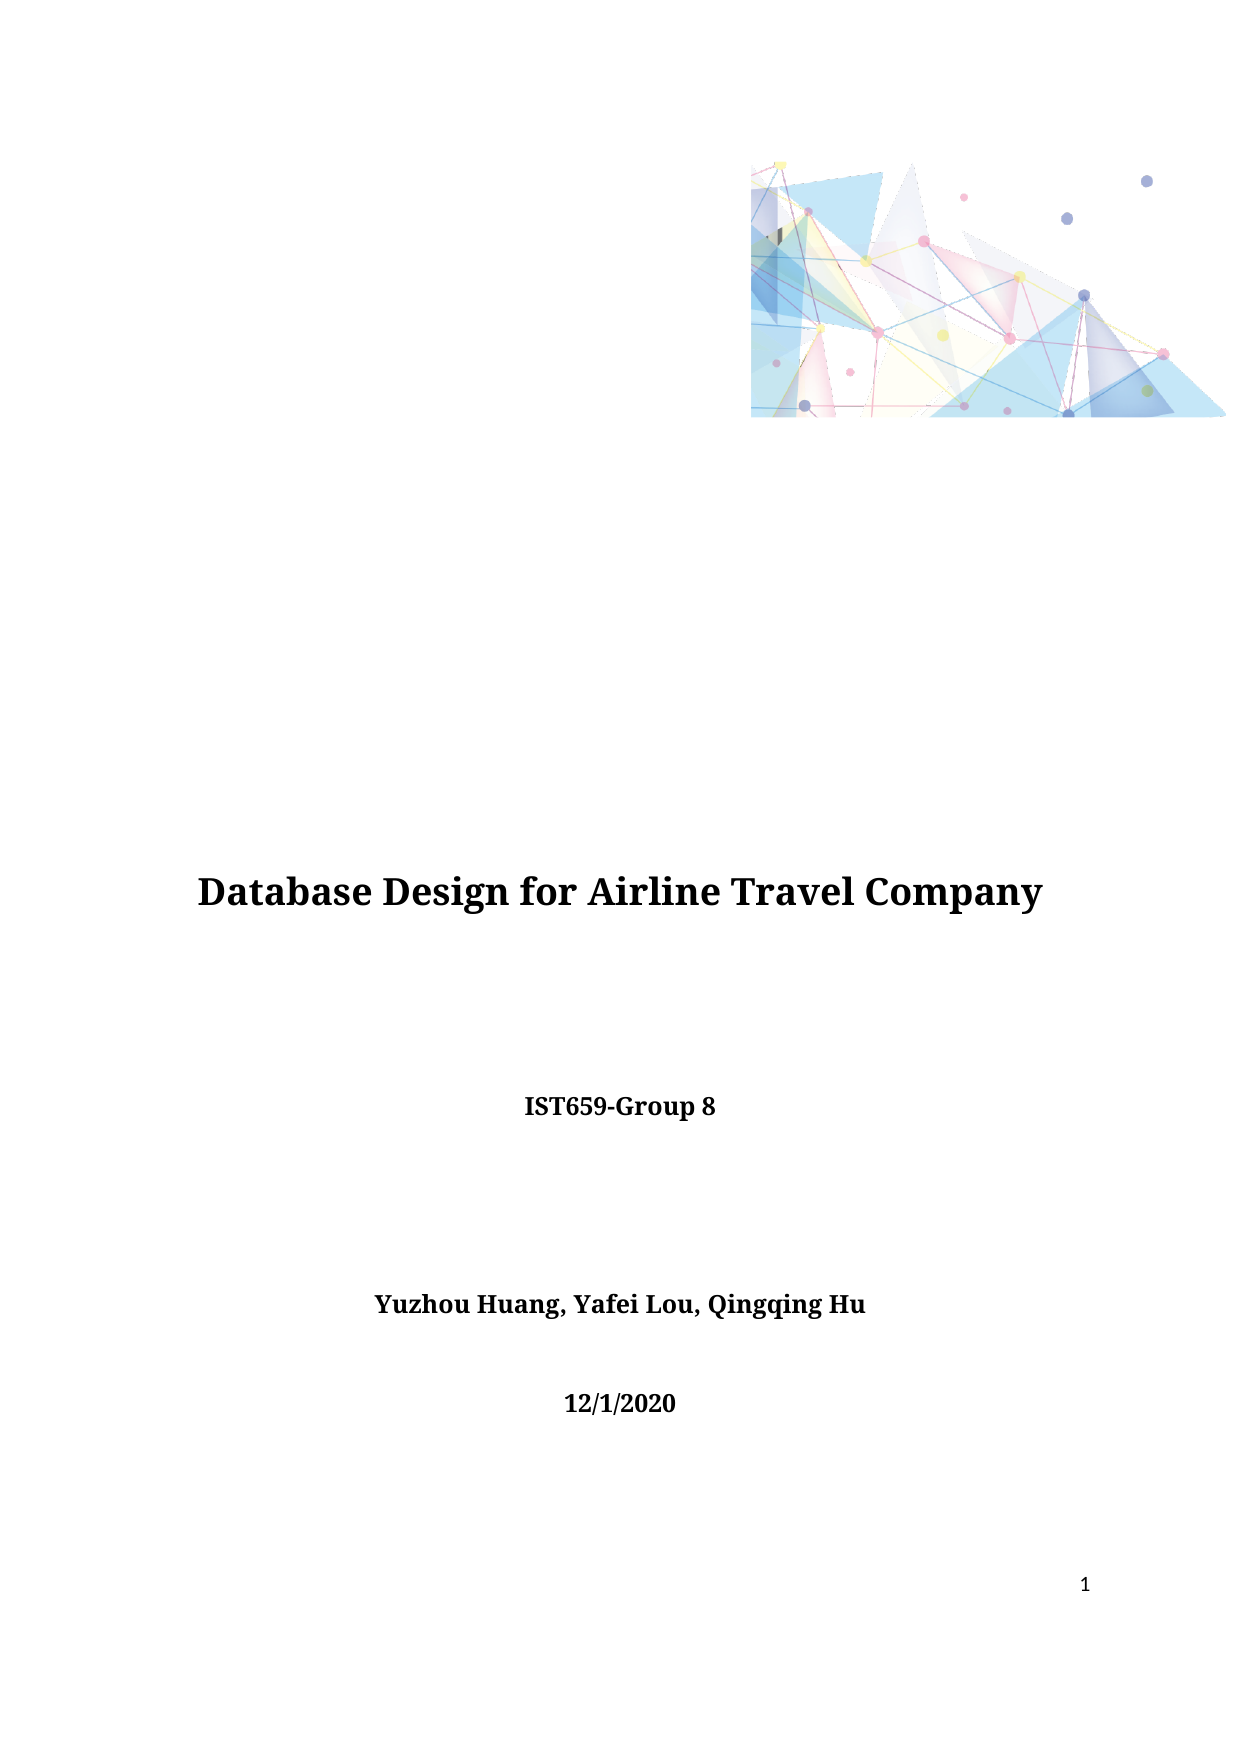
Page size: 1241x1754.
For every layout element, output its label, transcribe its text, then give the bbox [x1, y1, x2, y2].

text Yuzhou Huang, Yafei Lou, Qingqing Hu [150, 1271, 1090, 1336]
text 12/1/2020 [150, 1370, 1090, 1435]
text Database Design for Airline Travel Company [150, 858, 1090, 923]
picture [751, 161, 1226, 418]
text IST659-Group 8 [150, 1073, 1090, 1138]
